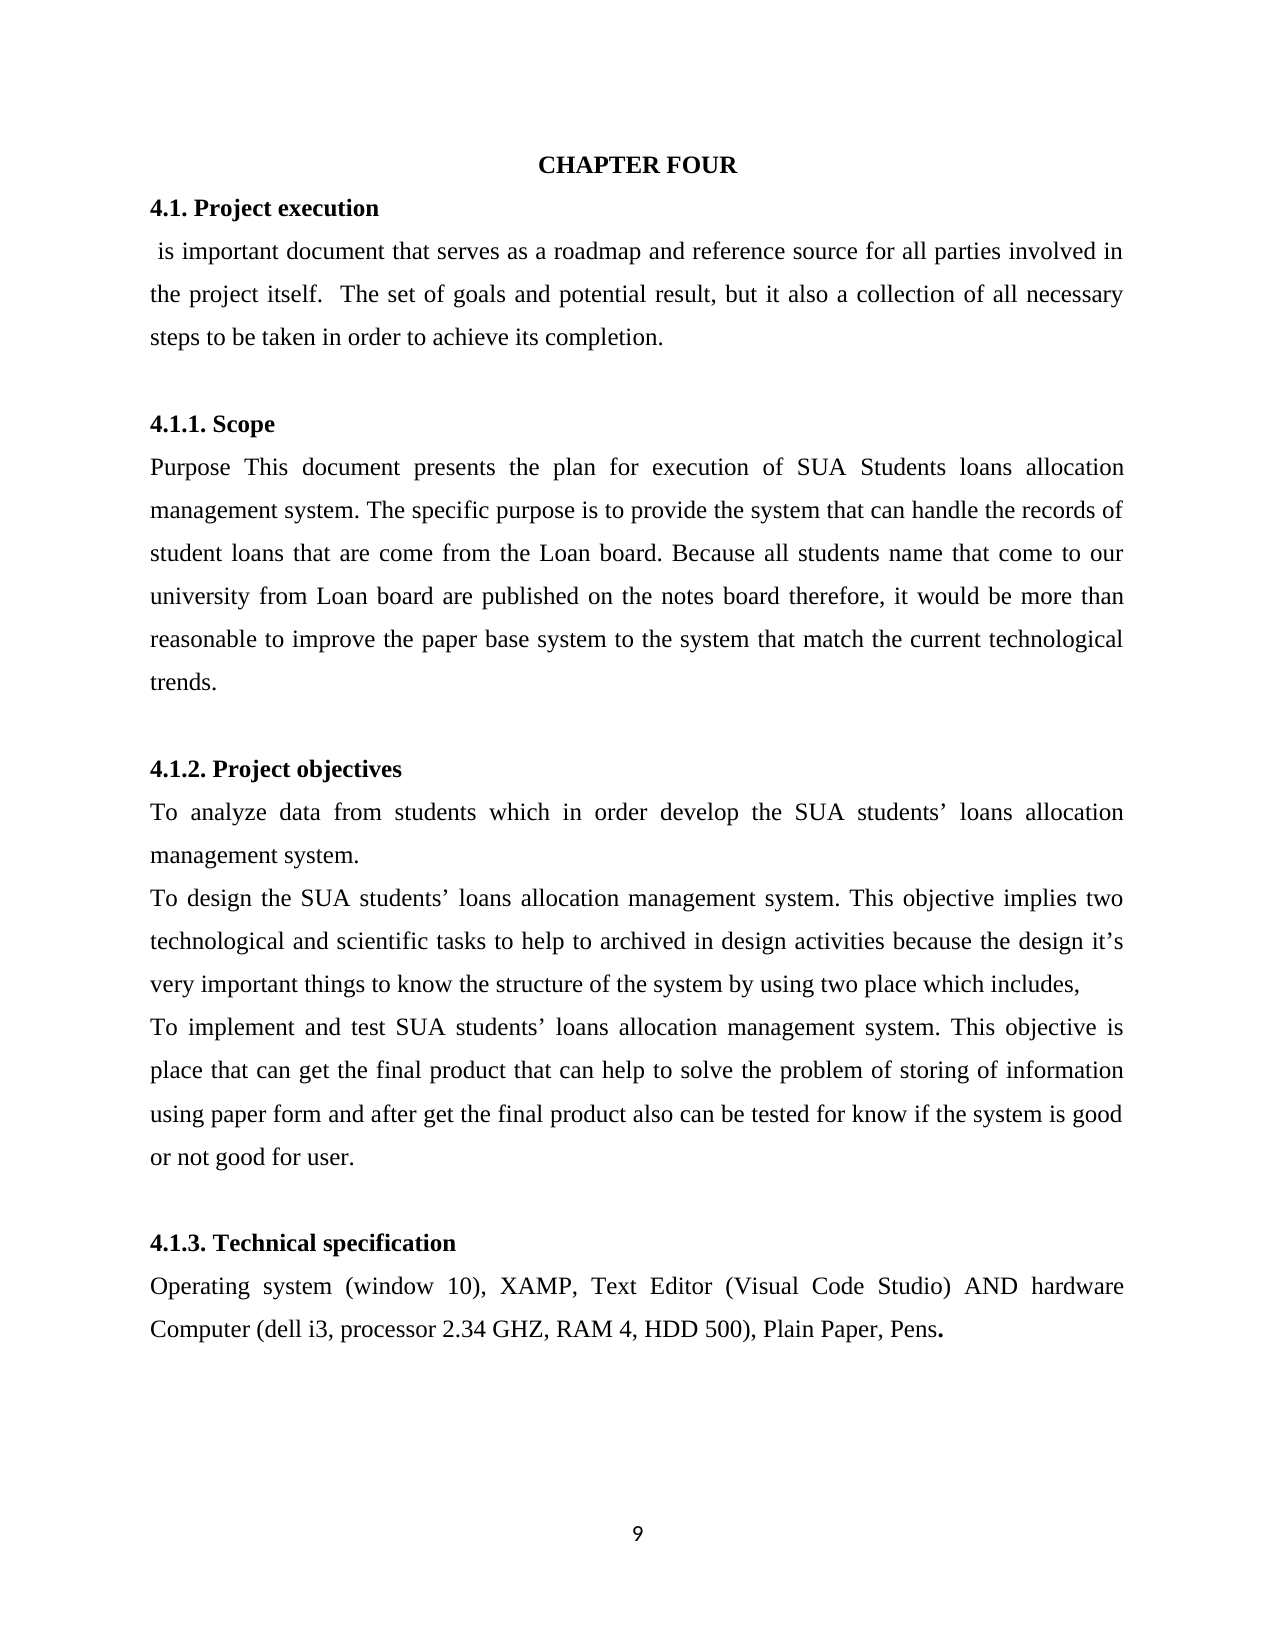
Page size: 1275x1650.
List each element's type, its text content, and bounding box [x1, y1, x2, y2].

text To design the SUA students’ loans allocation management system. This objective implies two technological and scientific tasks to help to archived in design activities because the design it’s very important things to know the structure of the system by using two place which includes, [150, 883, 1125, 998]
subtitle CHAPTER FOUR [150, 150, 1125, 179]
subtitle 4.1. Project execution [150, 193, 1125, 222]
text To implement and test SUA students’ loans allocation management system. This objective is place that can get the final product that can help to solve the problem of storing of information using paper form and after get the final product also can be tested for know if the system is good or not good for user. [150, 1012, 1125, 1171]
subtitle 4.1.3. Technical specification [150, 1228, 1125, 1257]
text Operating system (window 10), XAMP, Text Editor (Visual Code Studio) AND hardware Computer (dell i3, processor 2.34 GHZ, RAM 4, HDD 500), Plain Paper, Pens. [150, 1271, 1125, 1343]
subtitle 4.1.1. Scope [150, 409, 1125, 437]
subtitle 4.1.2. Project objectives [150, 754, 1125, 782]
text Purpose This document presents the plan for execution of SUA Students loans allocation management system. The specific purpose is to provide the system that can handle the records of student loans that are come from the Loan board. Because all students name that come to our university from Loan board are published on the notes board therefore, it would be more than reasonable to improve the paper base system to the system that match the current technological trends. [150, 452, 1125, 696]
text To analyze data from students which in order develop the SUA students’ loans allocation management system. [150, 797, 1125, 869]
text is important document that serves as a roadmap and reference source for all parties involved in the project itself. The set of goals and potential result, but it also a collection of all necessary steps to be taken in order to achieve its completion. [150, 236, 1125, 351]
